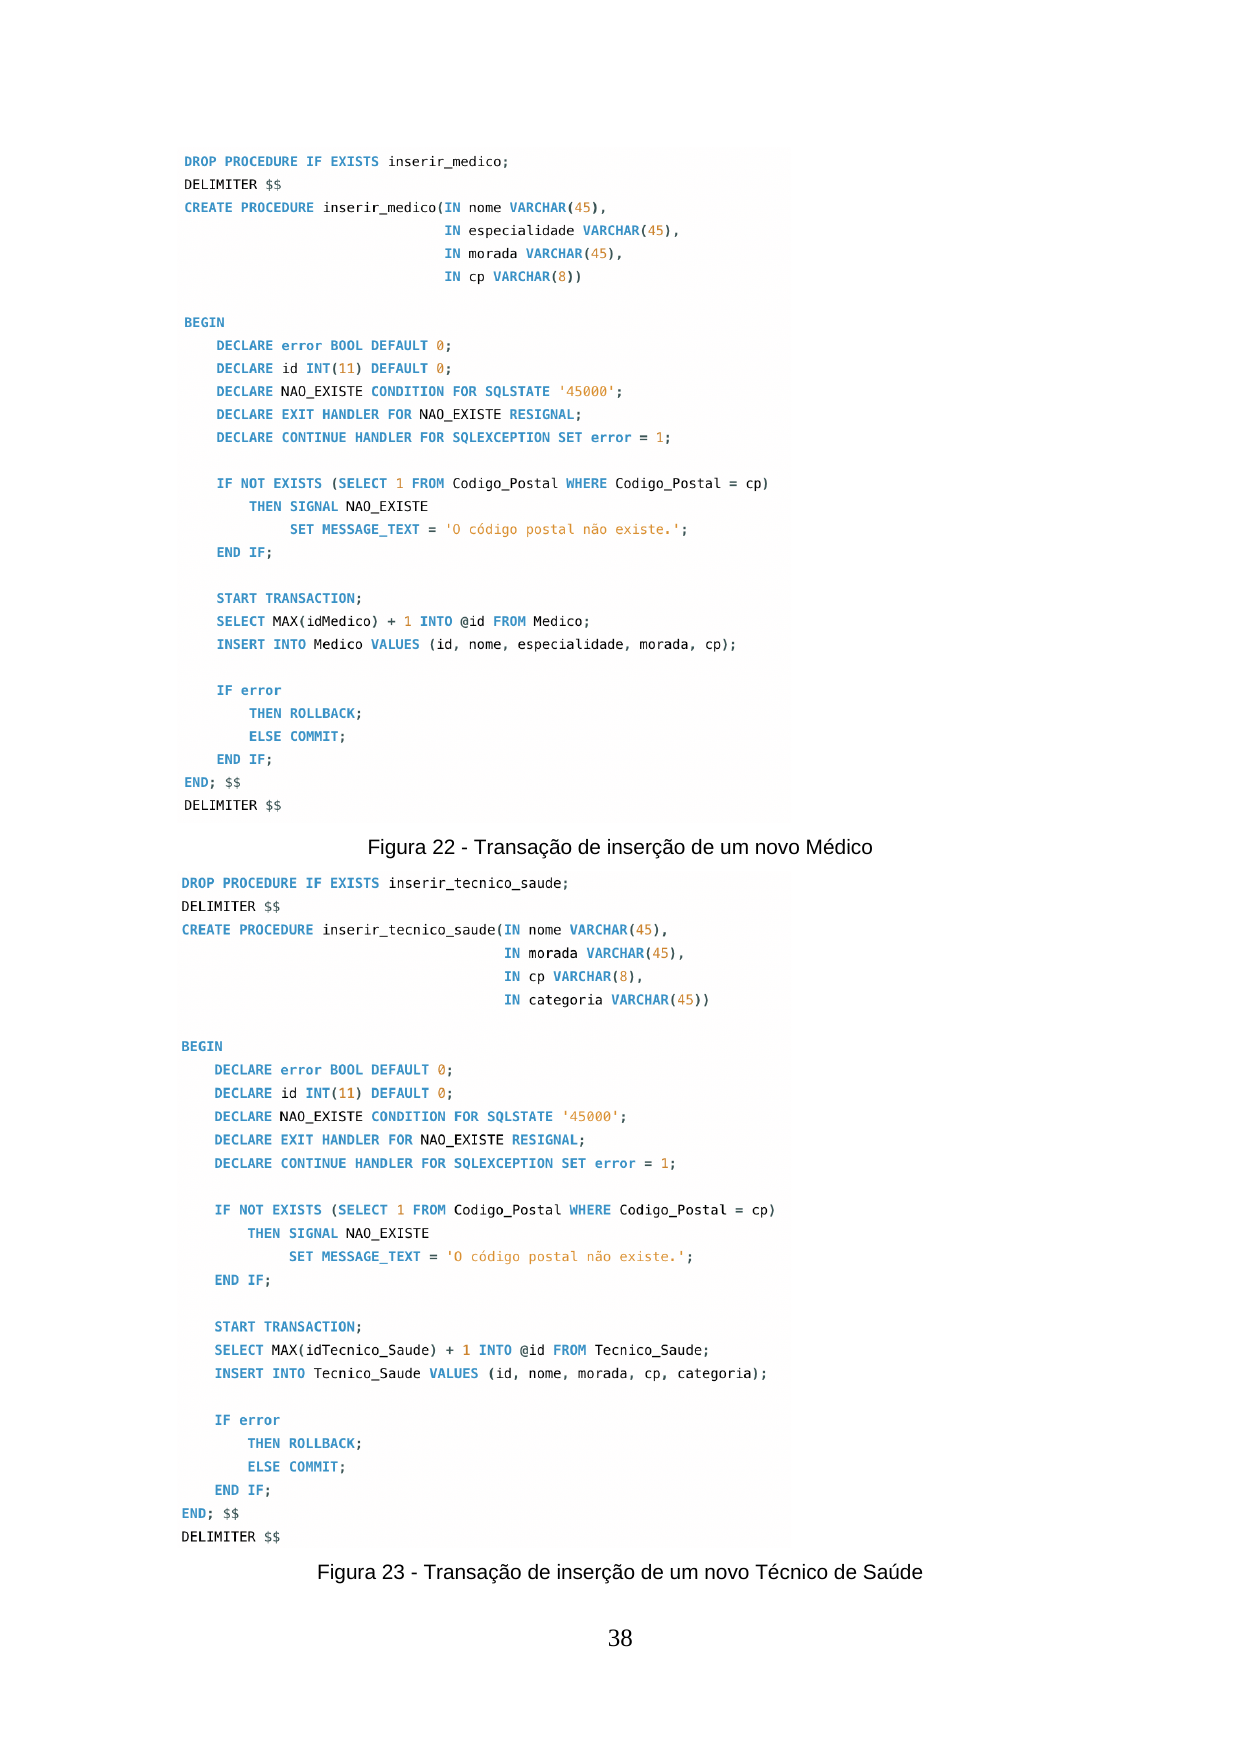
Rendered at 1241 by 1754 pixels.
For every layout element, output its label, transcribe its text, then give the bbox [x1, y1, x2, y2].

text Figura 23 - Transação de inserção de um novo Técnico de Saúde [177, 1560, 1063, 1584]
picture [177, 147, 792, 823]
picture [177, 871, 792, 1548]
text Figura 22 - Transação de inserção de um novo Médico [177, 835, 1063, 859]
